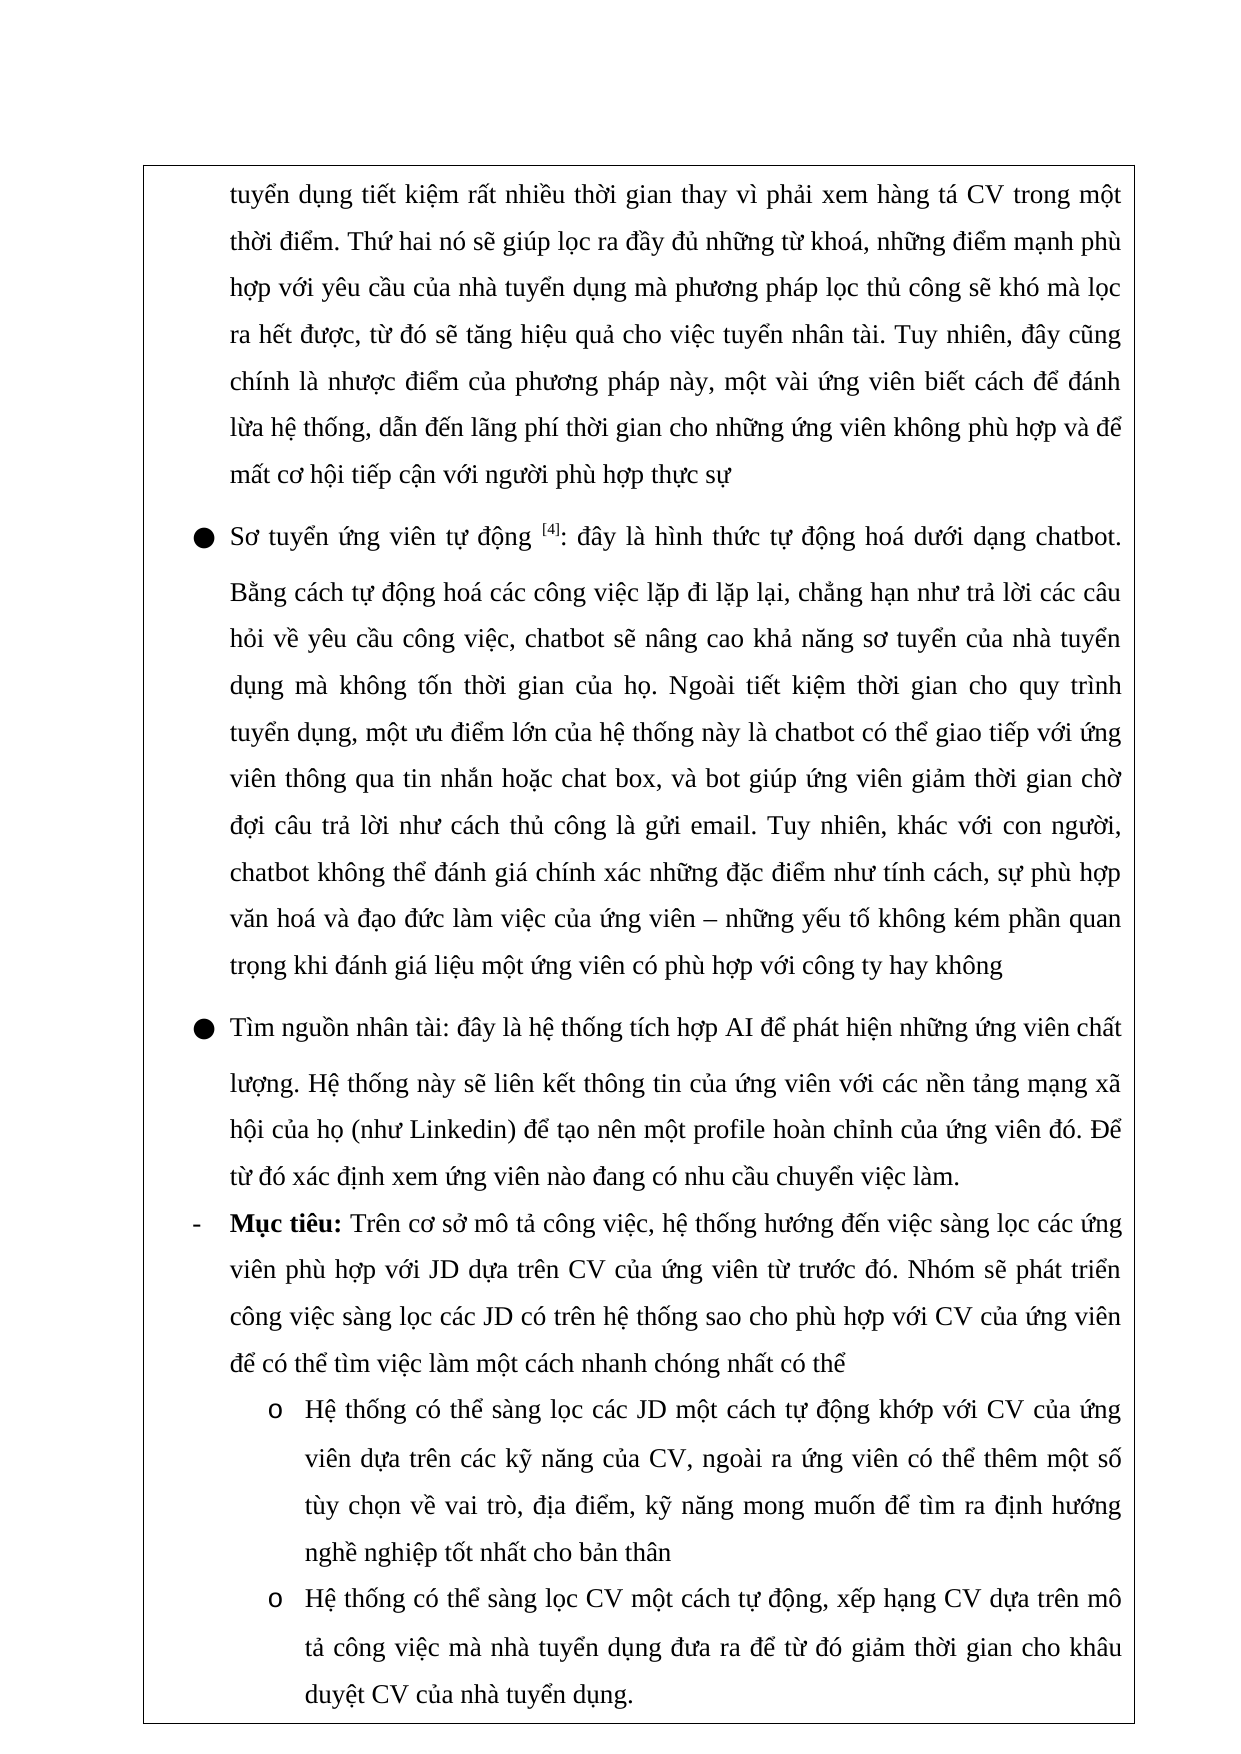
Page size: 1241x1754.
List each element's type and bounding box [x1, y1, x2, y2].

table_cell [144, 166, 1134, 1722]
